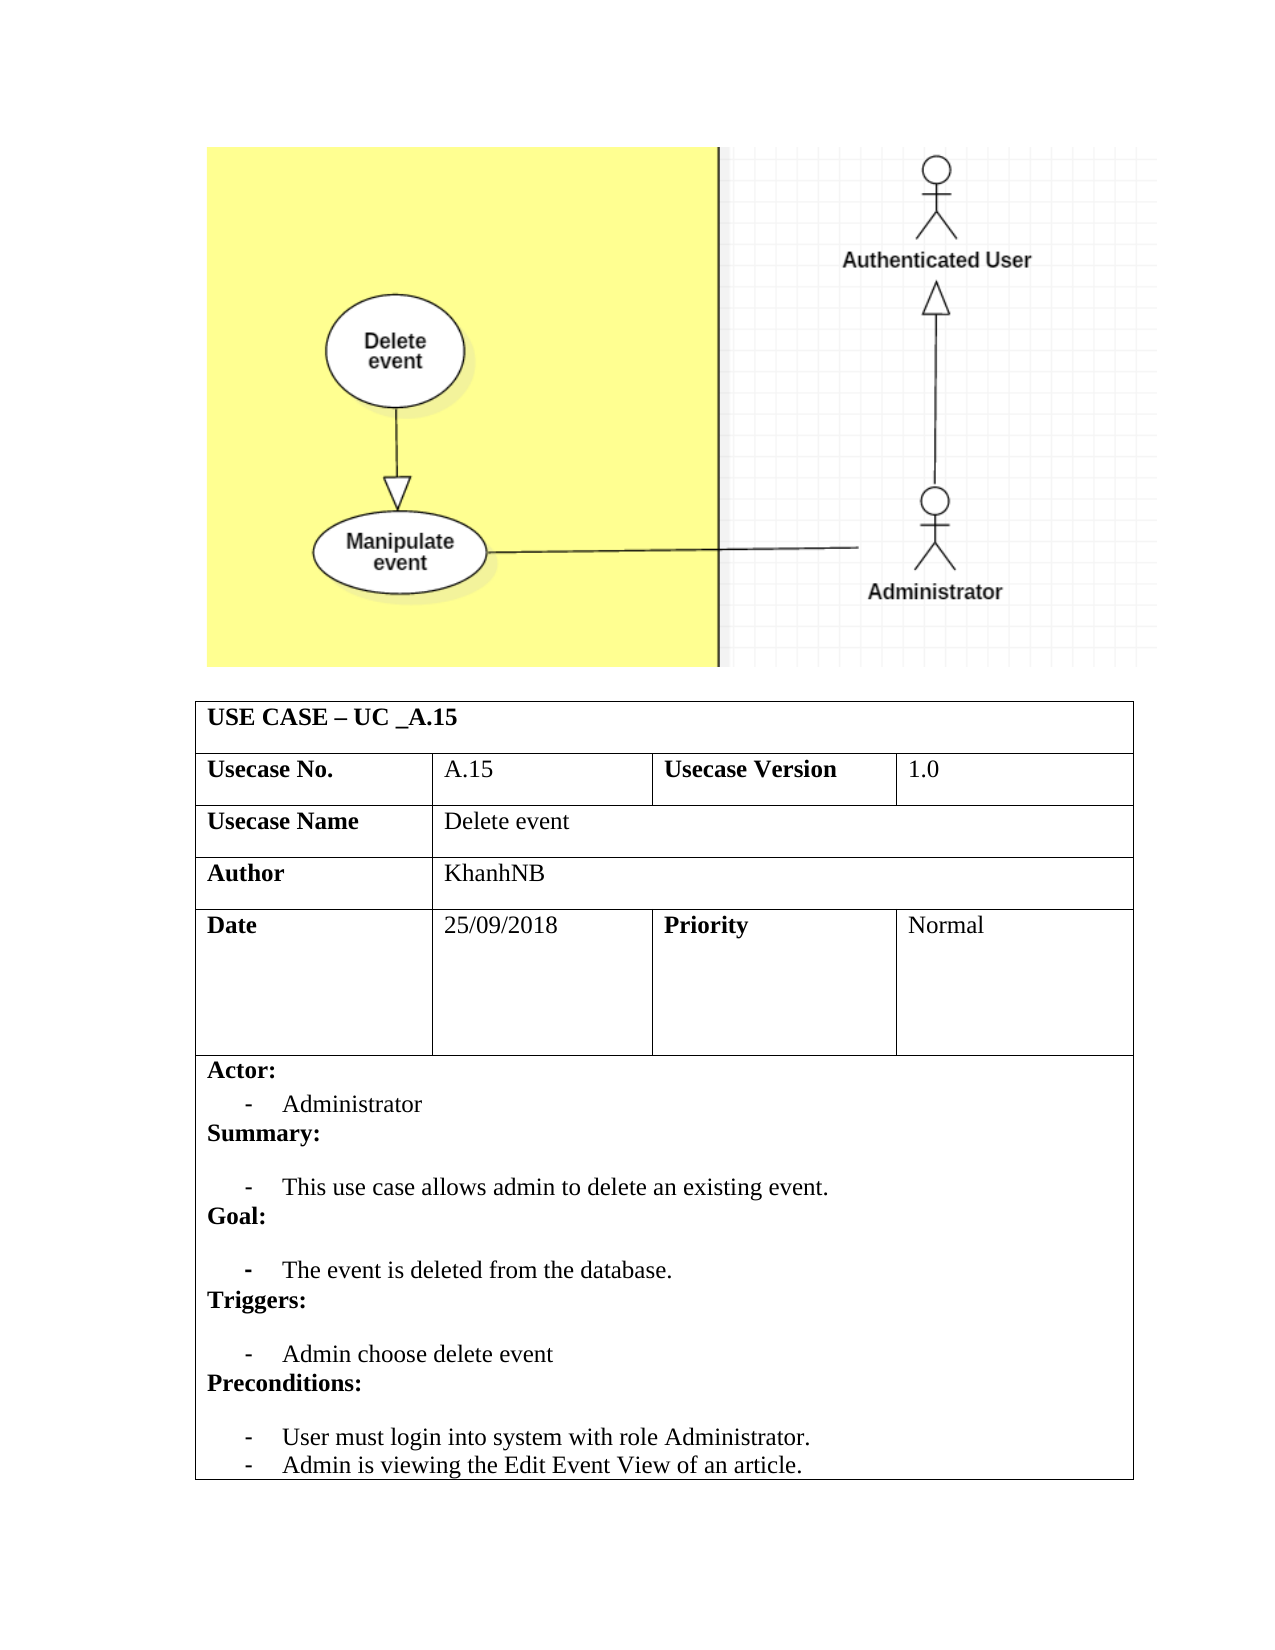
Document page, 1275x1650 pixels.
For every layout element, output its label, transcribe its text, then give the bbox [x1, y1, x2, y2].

table_cell Author [196, 858, 432, 909]
table_cell 25/09/2018 [433, 910, 652, 1054]
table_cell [196, 1056, 1133, 1479]
table_cell Date [196, 910, 432, 1054]
table_cell 1.0 [897, 754, 1133, 805]
picture [206, 147, 1157, 667]
table_cell KhanhNB [433, 858, 1133, 909]
table_cell Delete event [433, 806, 1133, 857]
table_cell A.15 [433, 754, 652, 805]
table_cell Usecase Version [653, 754, 896, 805]
table_cell Normal [897, 910, 1133, 1054]
table_cell Usecase Name [196, 806, 432, 857]
table_cell Usecase No. [196, 754, 432, 805]
table_header USE CASE – UC _A.15 [196, 702, 1133, 753]
table_cell Priority [653, 910, 896, 1054]
